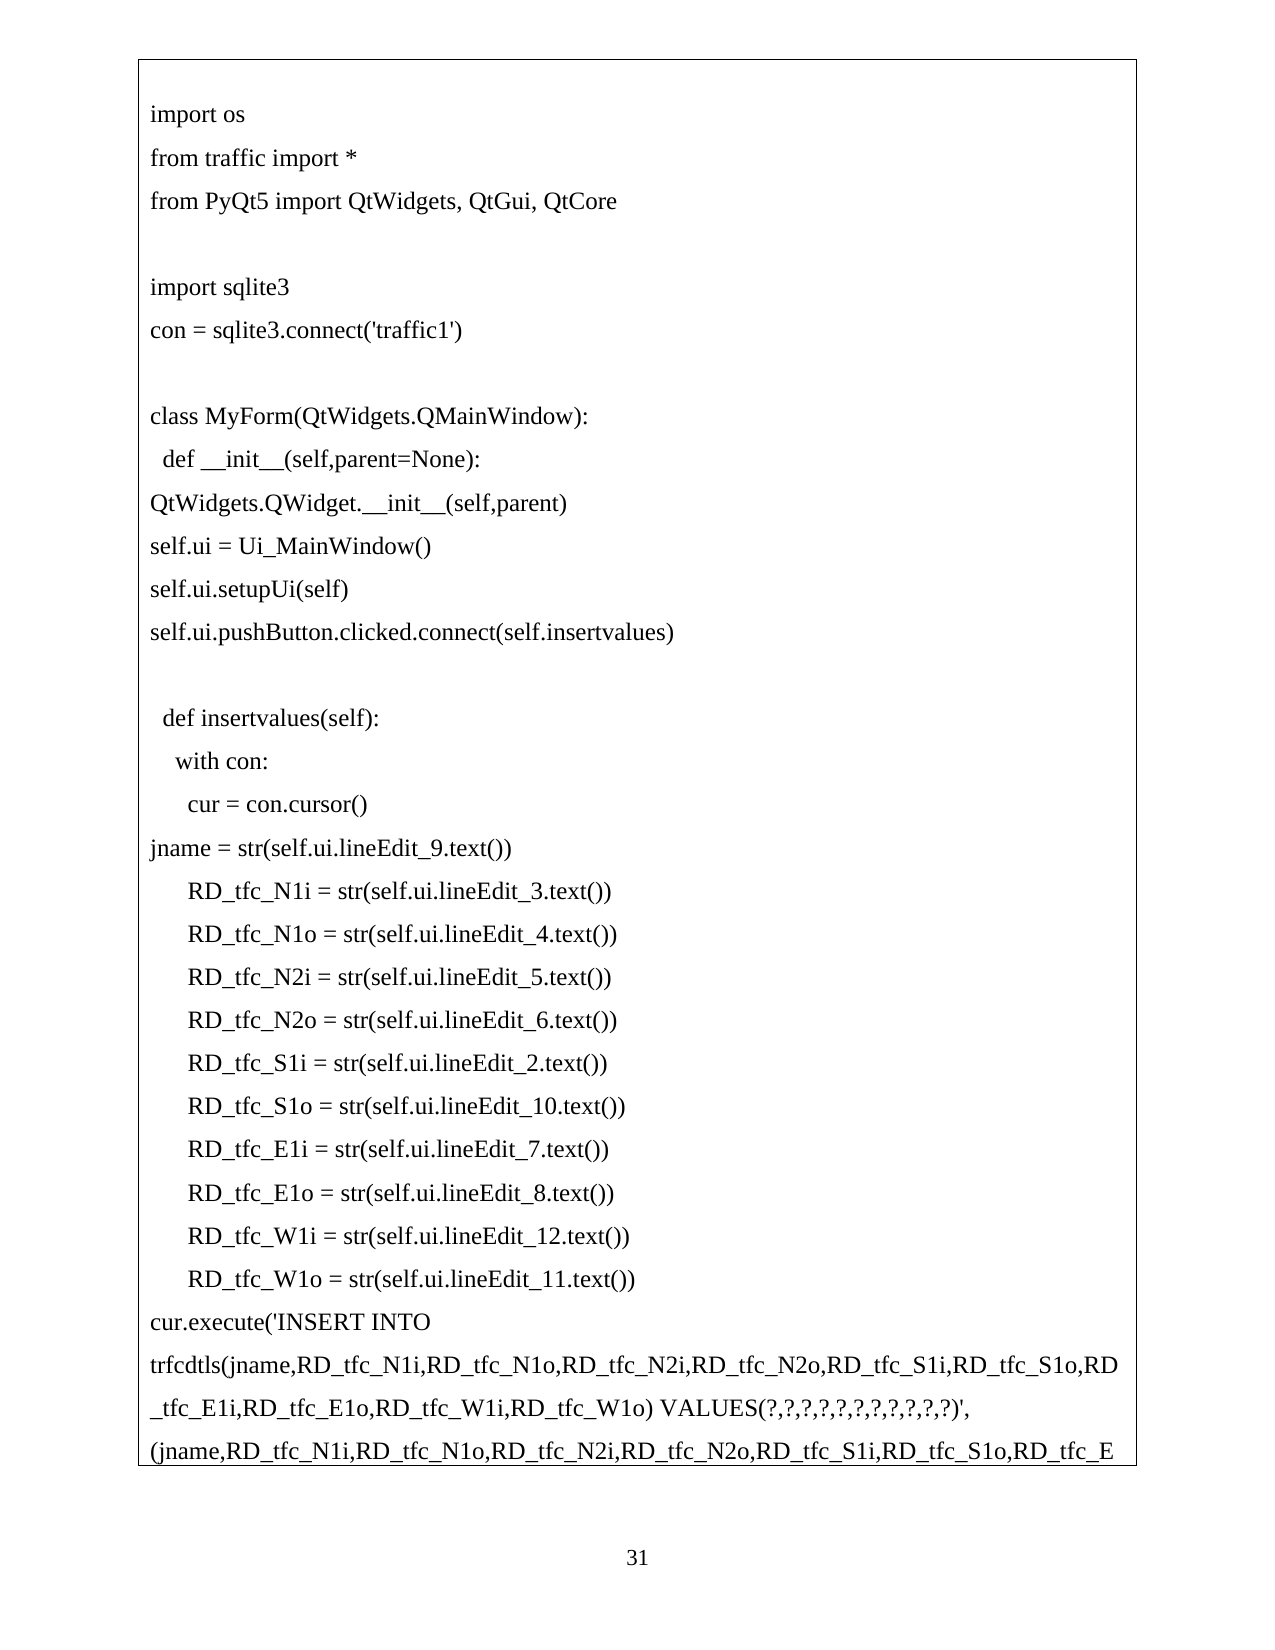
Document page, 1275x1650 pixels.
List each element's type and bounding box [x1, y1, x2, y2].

table_header [139, 60, 1136, 1465]
